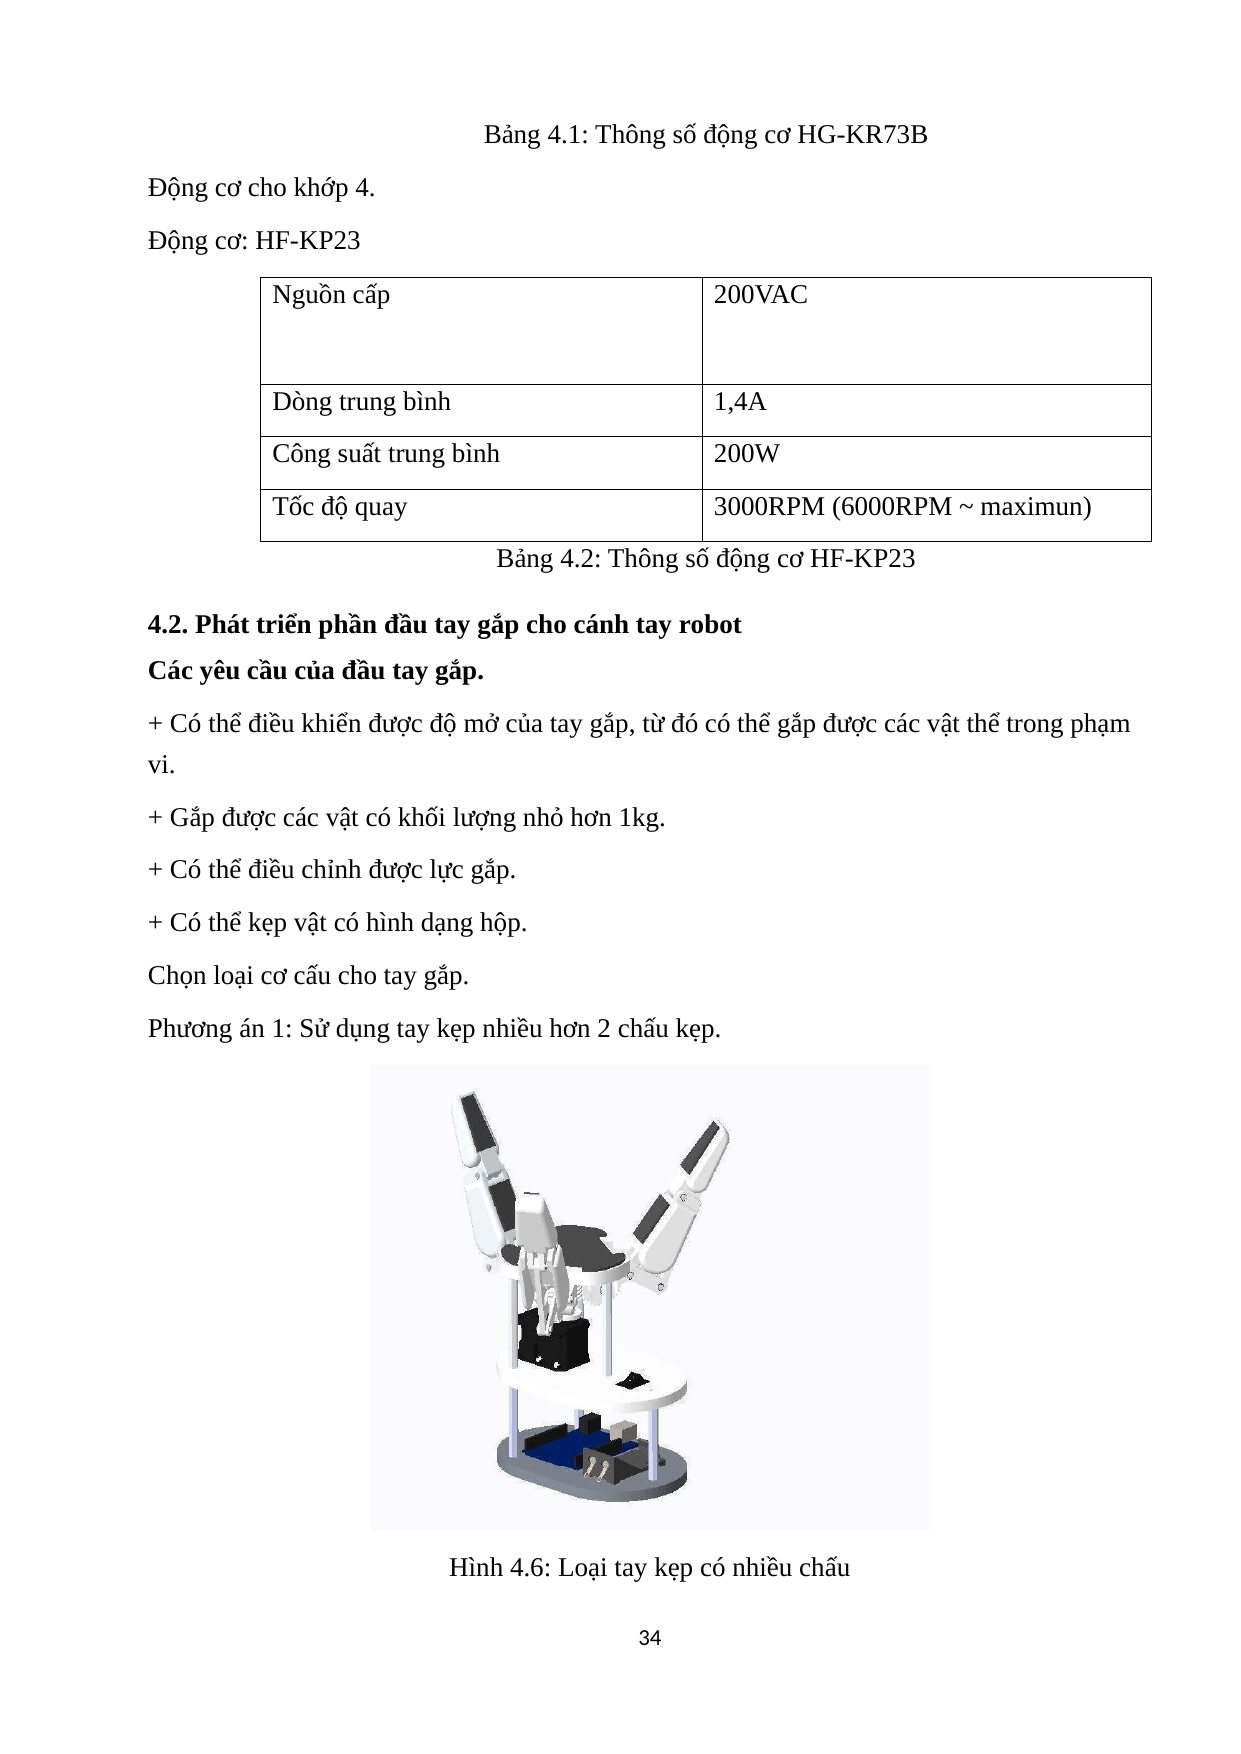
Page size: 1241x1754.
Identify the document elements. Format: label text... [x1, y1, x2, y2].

text + Có thể điều khiển được độ mở của tay gắp, từ đó có thể gắp được các vật thể trong phạm vi. [148, 707, 1152, 779]
table_cell Tốc độ quay [261, 490, 702, 541]
subtitle 4.2. Phát triển phần đầu tay gắp cho cánh tay robot [148, 608, 1152, 639]
list Bảng 4.1: Thông số động cơ HG-KR73B [260, 118, 1152, 149]
text Phương án 1: Sử dụng tay kẹp nhiều hơn 2 chấu kẹp. [148, 1012, 1152, 1043]
text + Có thể kẹp vật có hình dạng hộp. [148, 906, 1152, 938]
table_header 200VAC [703, 278, 1151, 384]
table_cell Dòng trung bình [261, 385, 702, 436]
text Động cơ: HF-KP23 [148, 224, 1152, 255]
table_cell 3000RPM (6000RPM ~ maximun) [703, 490, 1151, 541]
text Chọn loại cơ cấu cho tay gắp. [148, 959, 1152, 991]
table_cell Công suất trung bình [261, 437, 702, 489]
text + Gắp được các vật có khối lượng nhỏ hơn 1kg. [148, 801, 1152, 832]
list Bảng 4.2: Thông số động cơ HF-KP23 [260, 542, 1152, 573]
text Hình 4.6: Loại tay kẹp có nhiều chấu [148, 1551, 1152, 1582]
table_cell 1,4A [703, 385, 1151, 436]
text Động cơ cho khớp 4. [148, 171, 1152, 202]
table_cell 200W [703, 437, 1151, 489]
text Các yêu cầu của đầu tay gắp. [148, 654, 1152, 686]
picture [370, 1065, 929, 1531]
table_header Nguồn cấp [261, 278, 702, 384]
text + Có thể điều chỉnh được lực gắp. [148, 853, 1152, 885]
